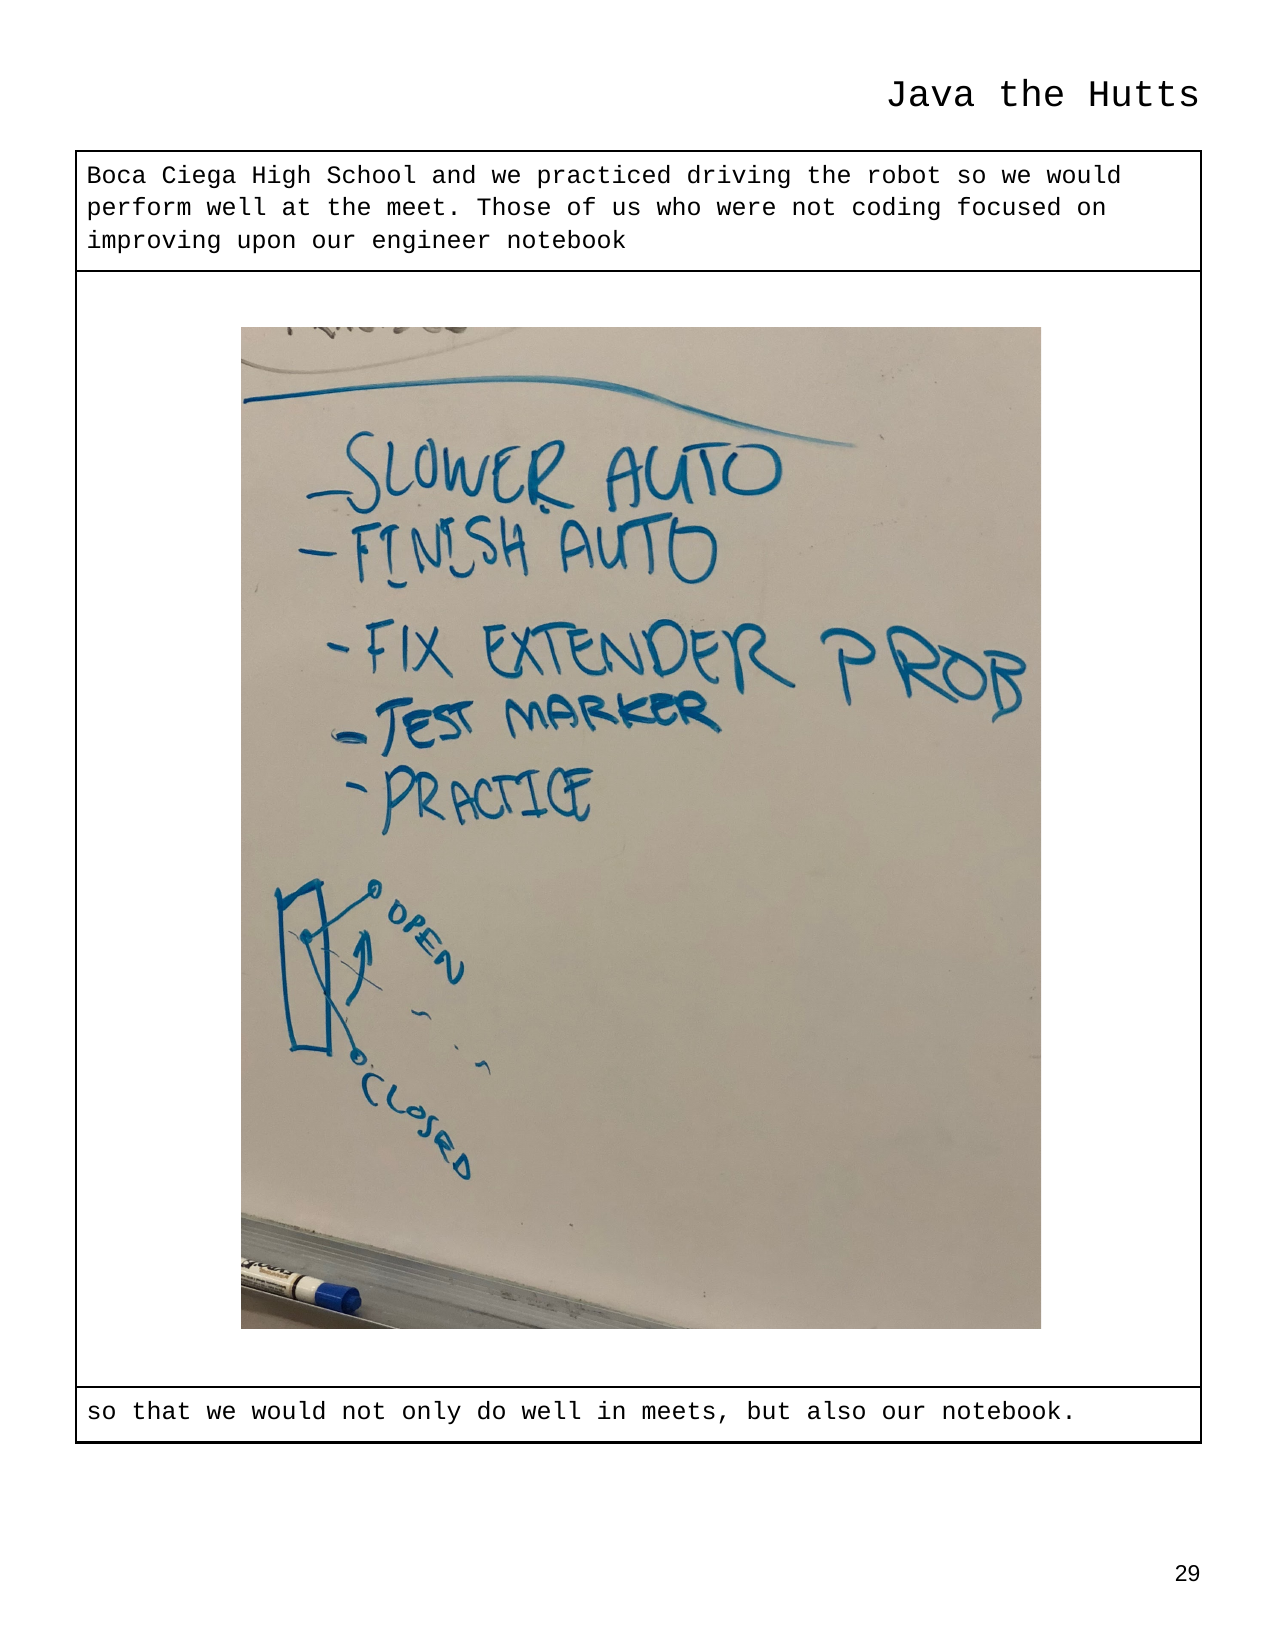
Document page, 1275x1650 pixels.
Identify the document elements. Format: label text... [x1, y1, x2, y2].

picture [241, 327, 1042, 1329]
table_cell so that we would not only do well in meets, but also our notebook. [77, 1388, 1200, 1441]
table_cell [77, 272, 1200, 1386]
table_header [77, 152, 1200, 270]
